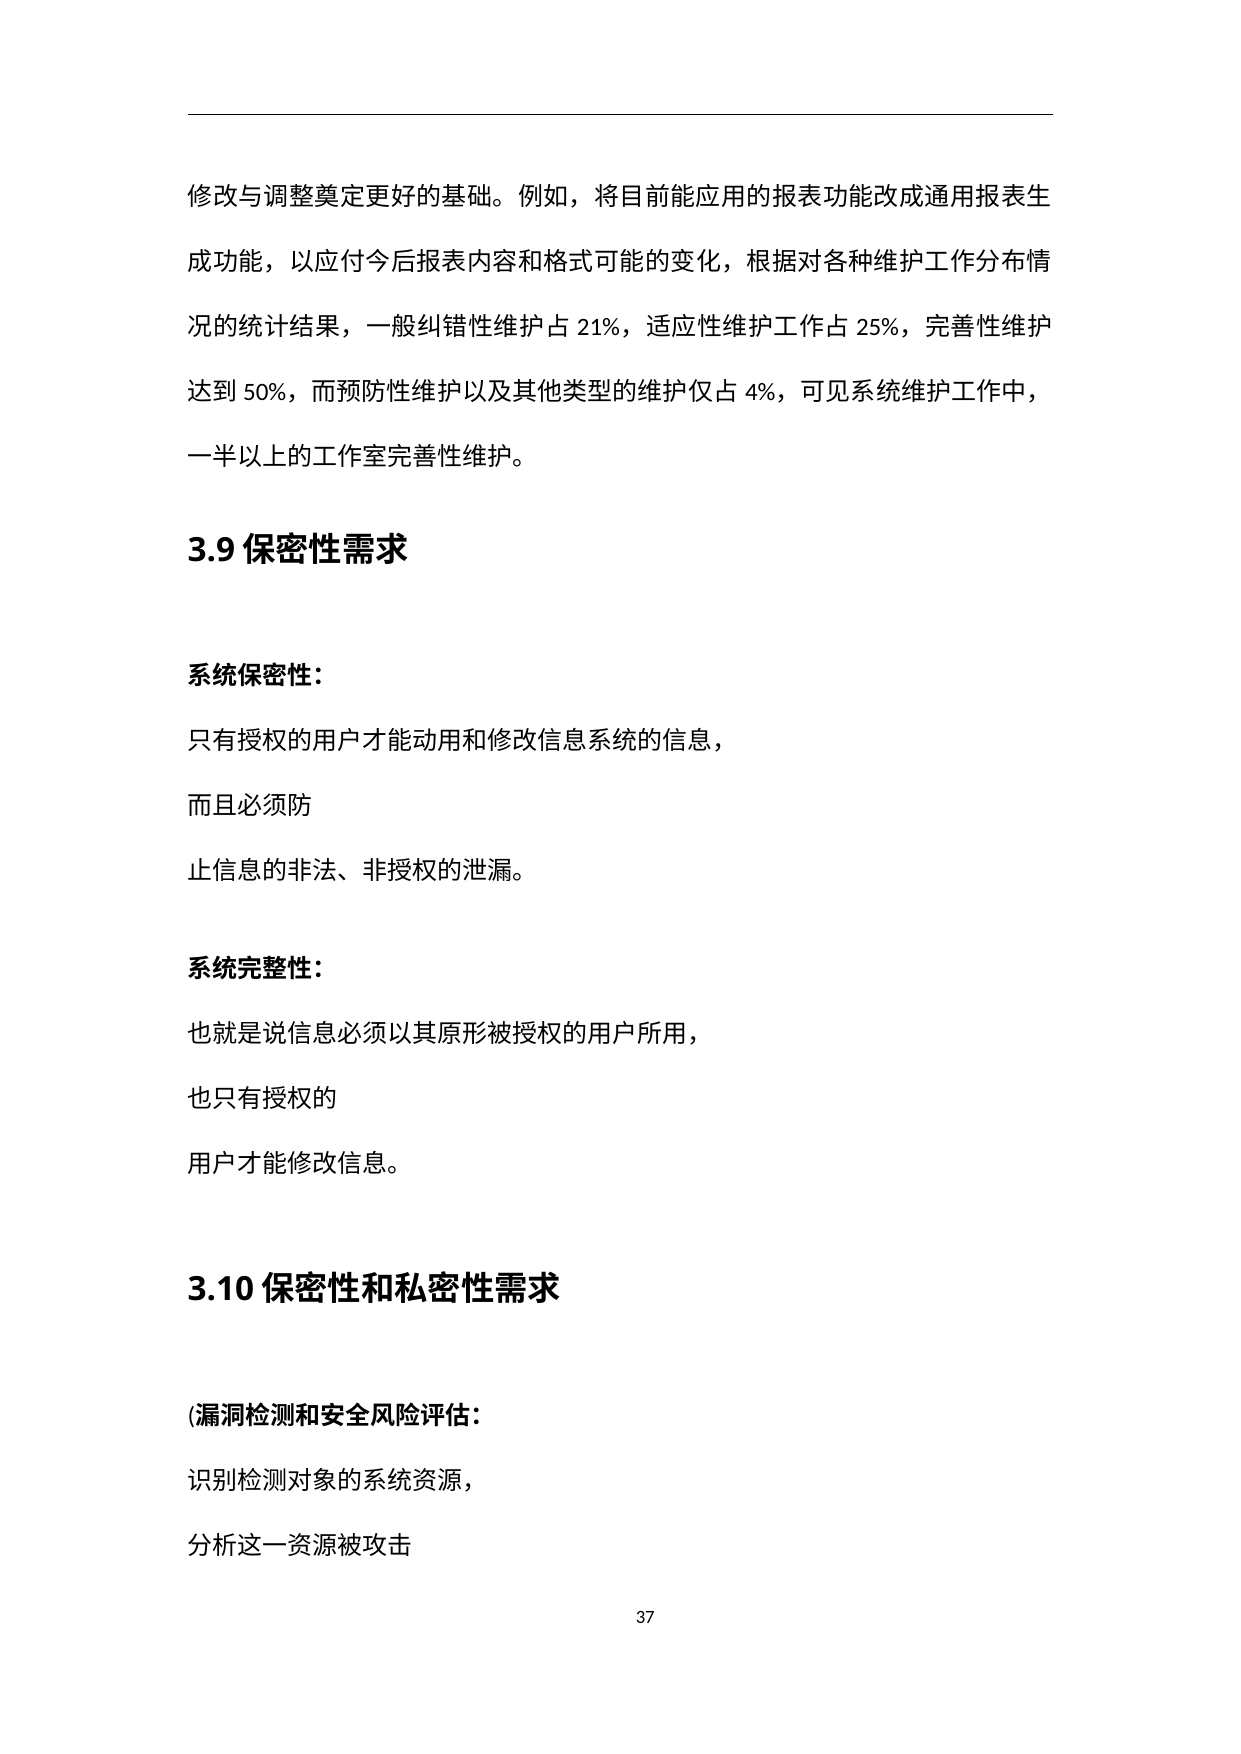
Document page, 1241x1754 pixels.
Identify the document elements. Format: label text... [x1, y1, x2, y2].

subtitle 3.9保密性需求 [187, 514, 1053, 579]
text (漏洞检测和安全风险评估： [187, 1381, 1053, 1446]
text 系统完整性： [187, 934, 1053, 999]
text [187, 162, 1053, 487]
text 系统保密性： [187, 641, 1053, 706]
subtitle 3.10保密性和私密性需求 [187, 1253, 1053, 1318]
text 也只有授权的 [187, 1064, 1053, 1129]
text 只有授权的用户才能动用和修改信息系统的信息， [187, 706, 1053, 771]
text 而且必须防 [187, 771, 1053, 836]
text 用户才能修改信息。 [187, 1129, 1053, 1194]
text 止信息的非法、非授权的泄漏。 [187, 836, 1053, 901]
text 识别检测对象的系统资源， [187, 1446, 1053, 1511]
text 分析这一资源被攻击 [187, 1511, 1053, 1576]
text 也就是说信息必须以其原形被授权的用户所用， [187, 999, 1053, 1064]
